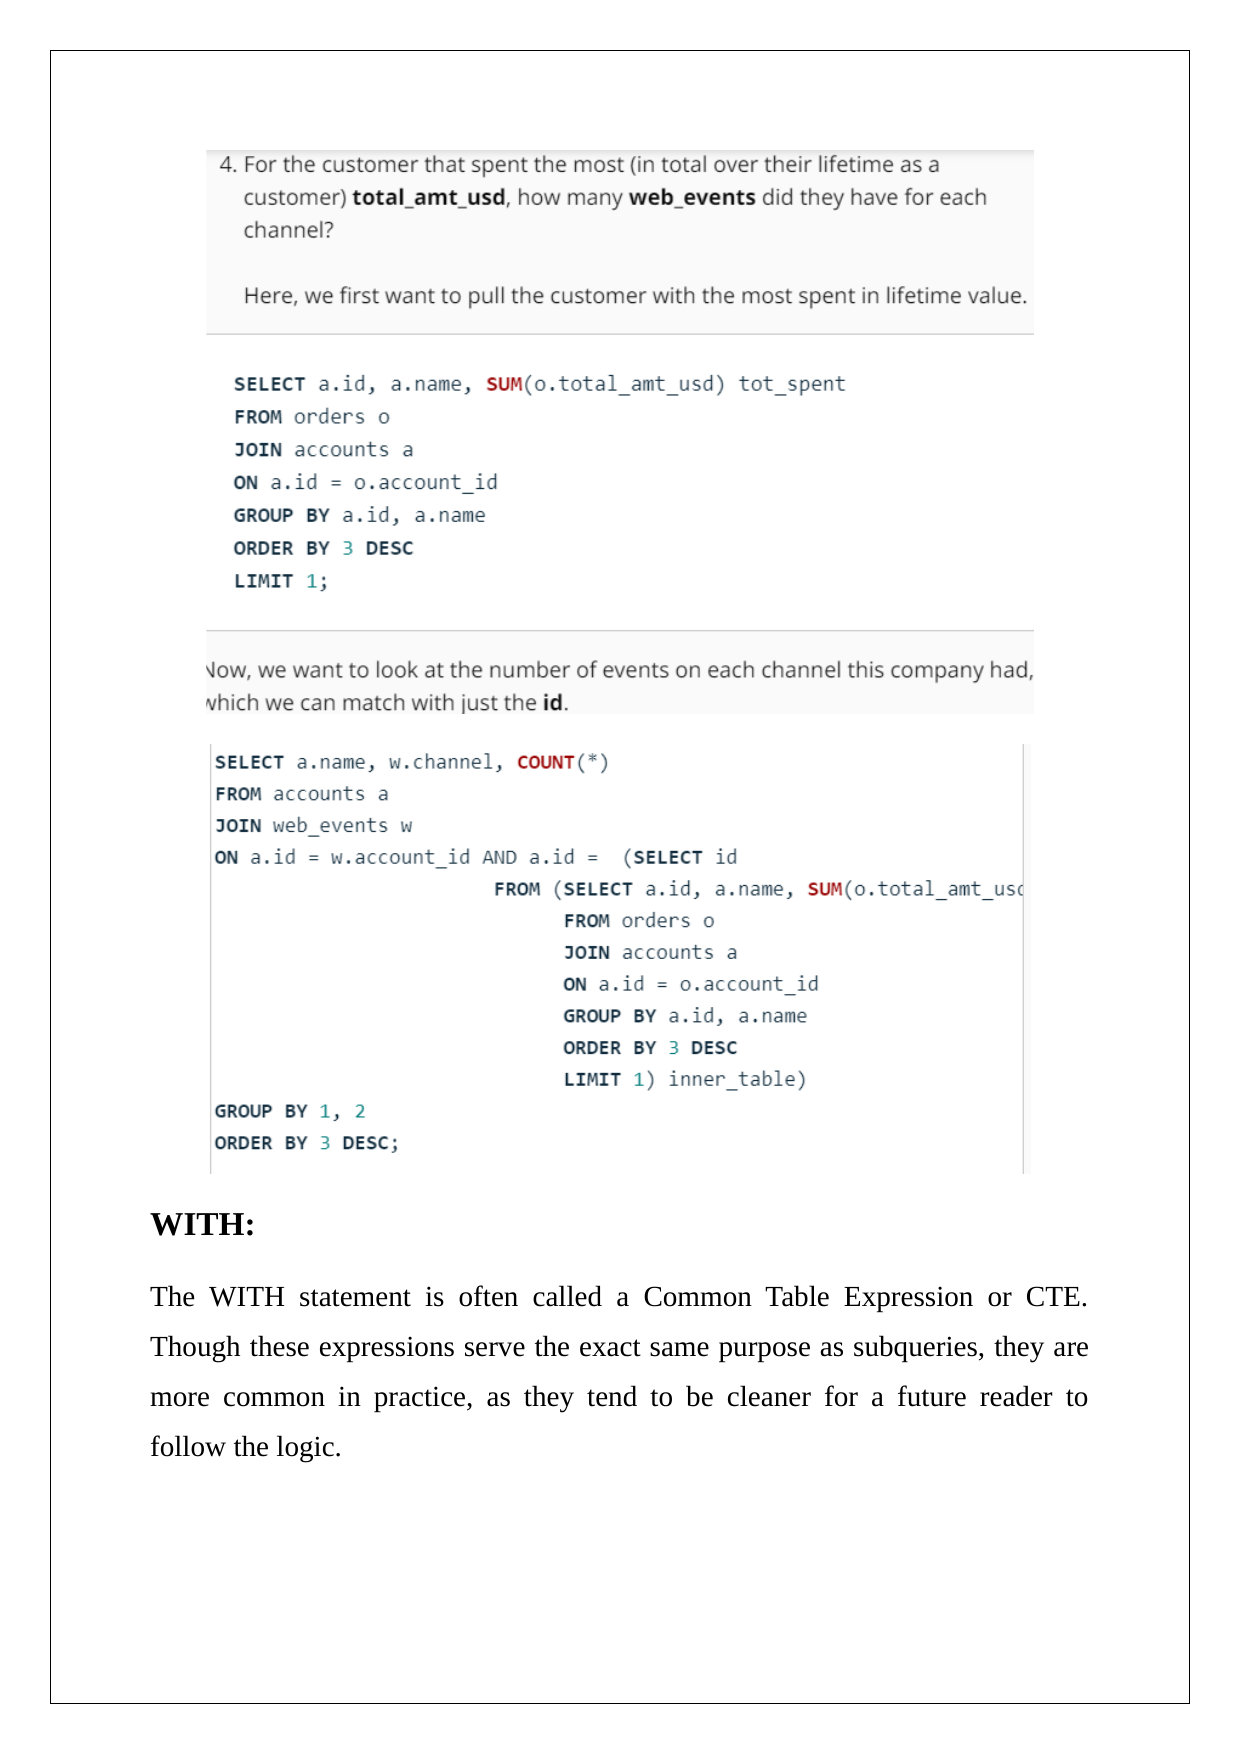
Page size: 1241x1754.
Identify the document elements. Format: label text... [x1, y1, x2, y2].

picture [206, 150, 1034, 714]
text WITH: [150, 1204, 1090, 1243]
text The WITH statement is often called a Common Table Expression or CTE. Though these expressions serve the exact same purpose as subqueries, they are more common in practice, as they tend to be cleaner for a future reader to follow the logic. [150, 1279, 1090, 1463]
picture [209, 744, 1031, 1174]
